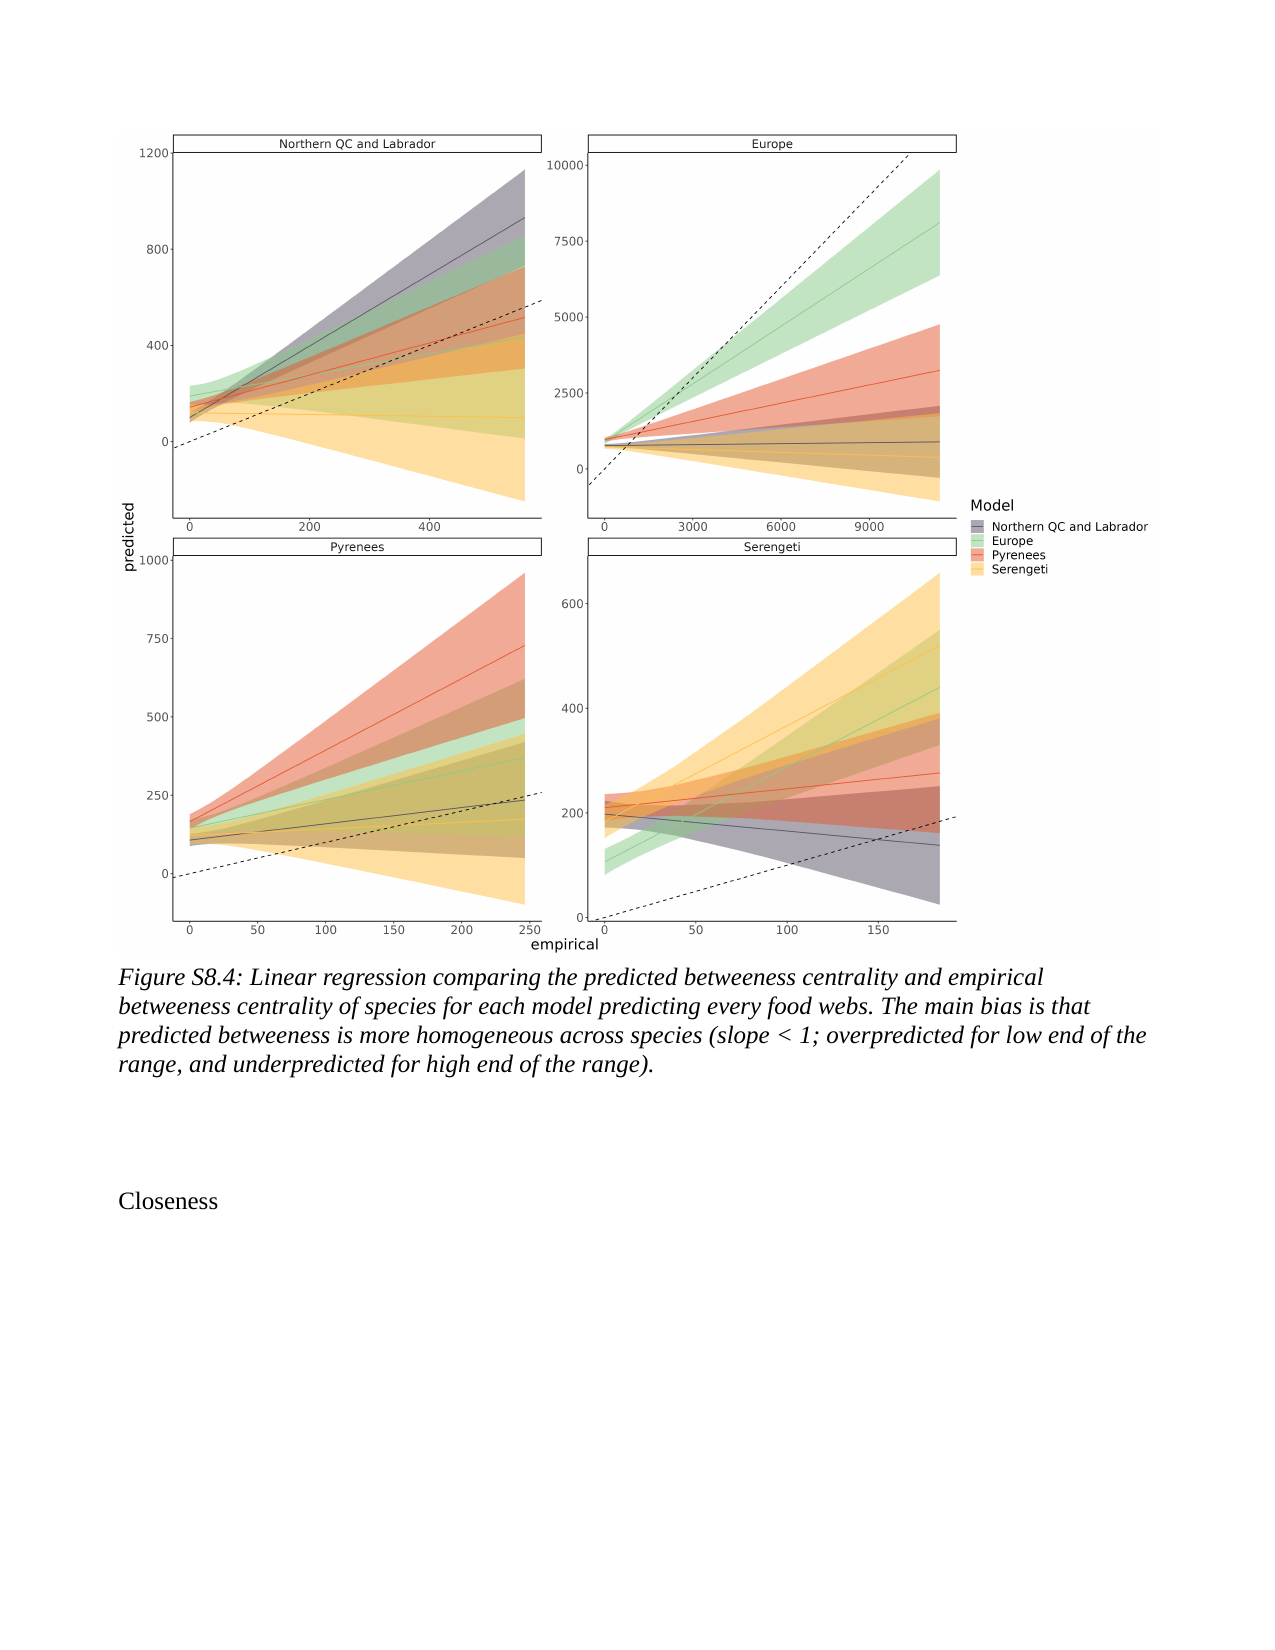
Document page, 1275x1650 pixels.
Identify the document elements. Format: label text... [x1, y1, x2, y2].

picture [118, 130, 1157, 957]
text Closeness [118, 1186, 1157, 1214]
